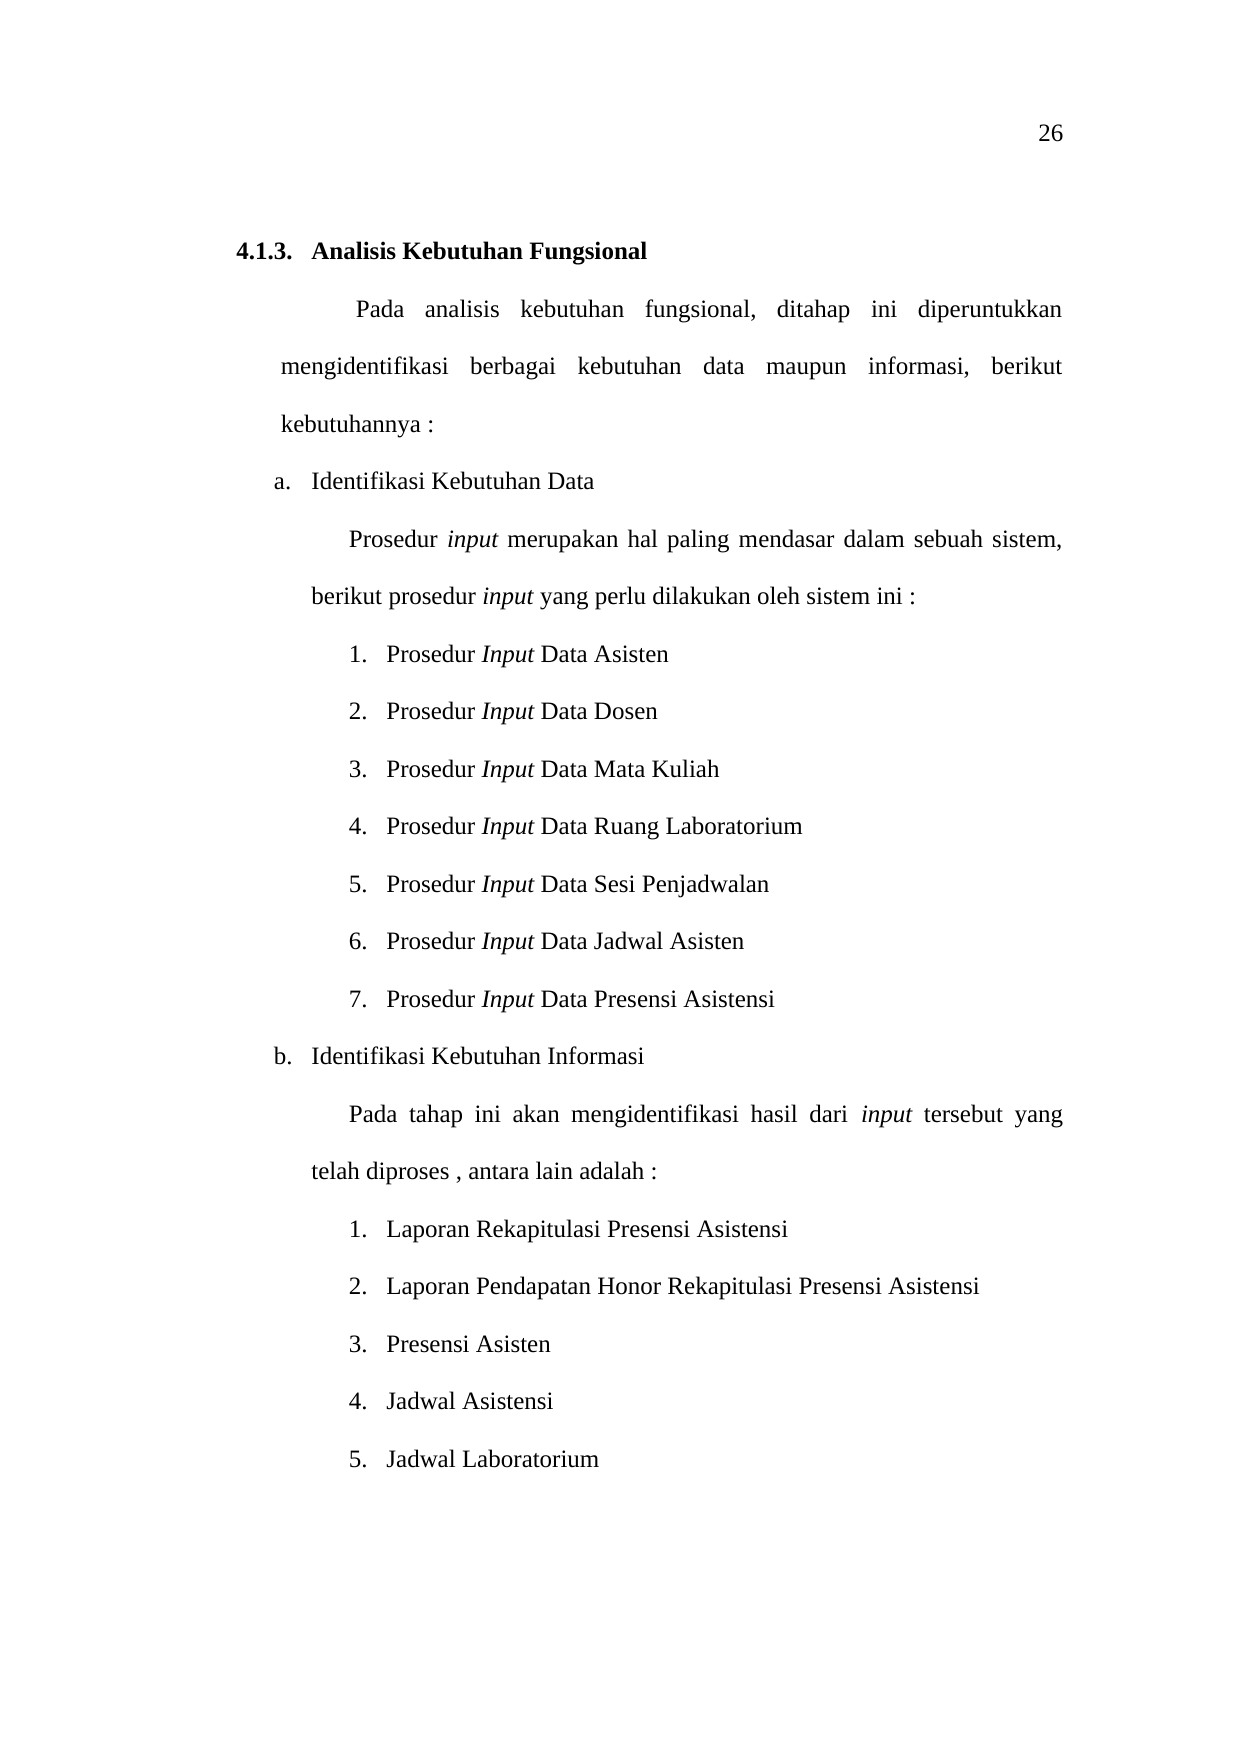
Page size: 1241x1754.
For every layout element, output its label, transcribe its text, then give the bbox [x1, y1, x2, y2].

list Jadwal Asistensi [349, 1386, 1063, 1415]
list Presensi Asisten [349, 1329, 1063, 1357]
list Pada tahap ini akan mengidentifikasi hasil dari input tersebut yang telah diproses , antara lain adalah : [311, 1099, 1063, 1185]
list Prosedur Input Data Dosen [349, 696, 1063, 725]
list Identifikasi Kebutuhan Data [274, 466, 1063, 495]
list Jadwal Laboratorium [349, 1444, 1063, 1472]
list Prosedur Input Data Jadwal Asisten [349, 926, 1063, 955]
list Prosedur Input Data Mata Kuliah [349, 754, 1063, 782]
list Laporan Rekapitulasi Presensi Asistensi [349, 1214, 1063, 1242]
text Pada analisis kebutuhan fungsional, ditahap ini diperuntukkan mengidentifikasi berbagai kebutuhan data maupun informasi, berikut kebutuhannya : [281, 294, 1063, 437]
list Laporan Pendapatan Honor Rekapitulasi Presensi Asistensi [349, 1271, 1063, 1300]
list Identifikasi Kebutuhan Informasi [274, 1041, 1063, 1070]
list Prosedur Input Data Presensi Asistensi [349, 984, 1063, 1012]
list Prosedur Input Data Asisten [349, 639, 1063, 667]
subtitle Analisis Kebutuhan Fungsional [236, 236, 1063, 265]
list Prosedur Input Data Sesi Penjadwalan [349, 869, 1063, 897]
list Prosedur Input Data Ruang Laboratorium [349, 811, 1063, 840]
list Prosedur input merupakan hal paling mendasar dalam sebuah sistem, berikut prosedur input yang perlu dilakukan oleh sistem ini : [311, 524, 1063, 610]
